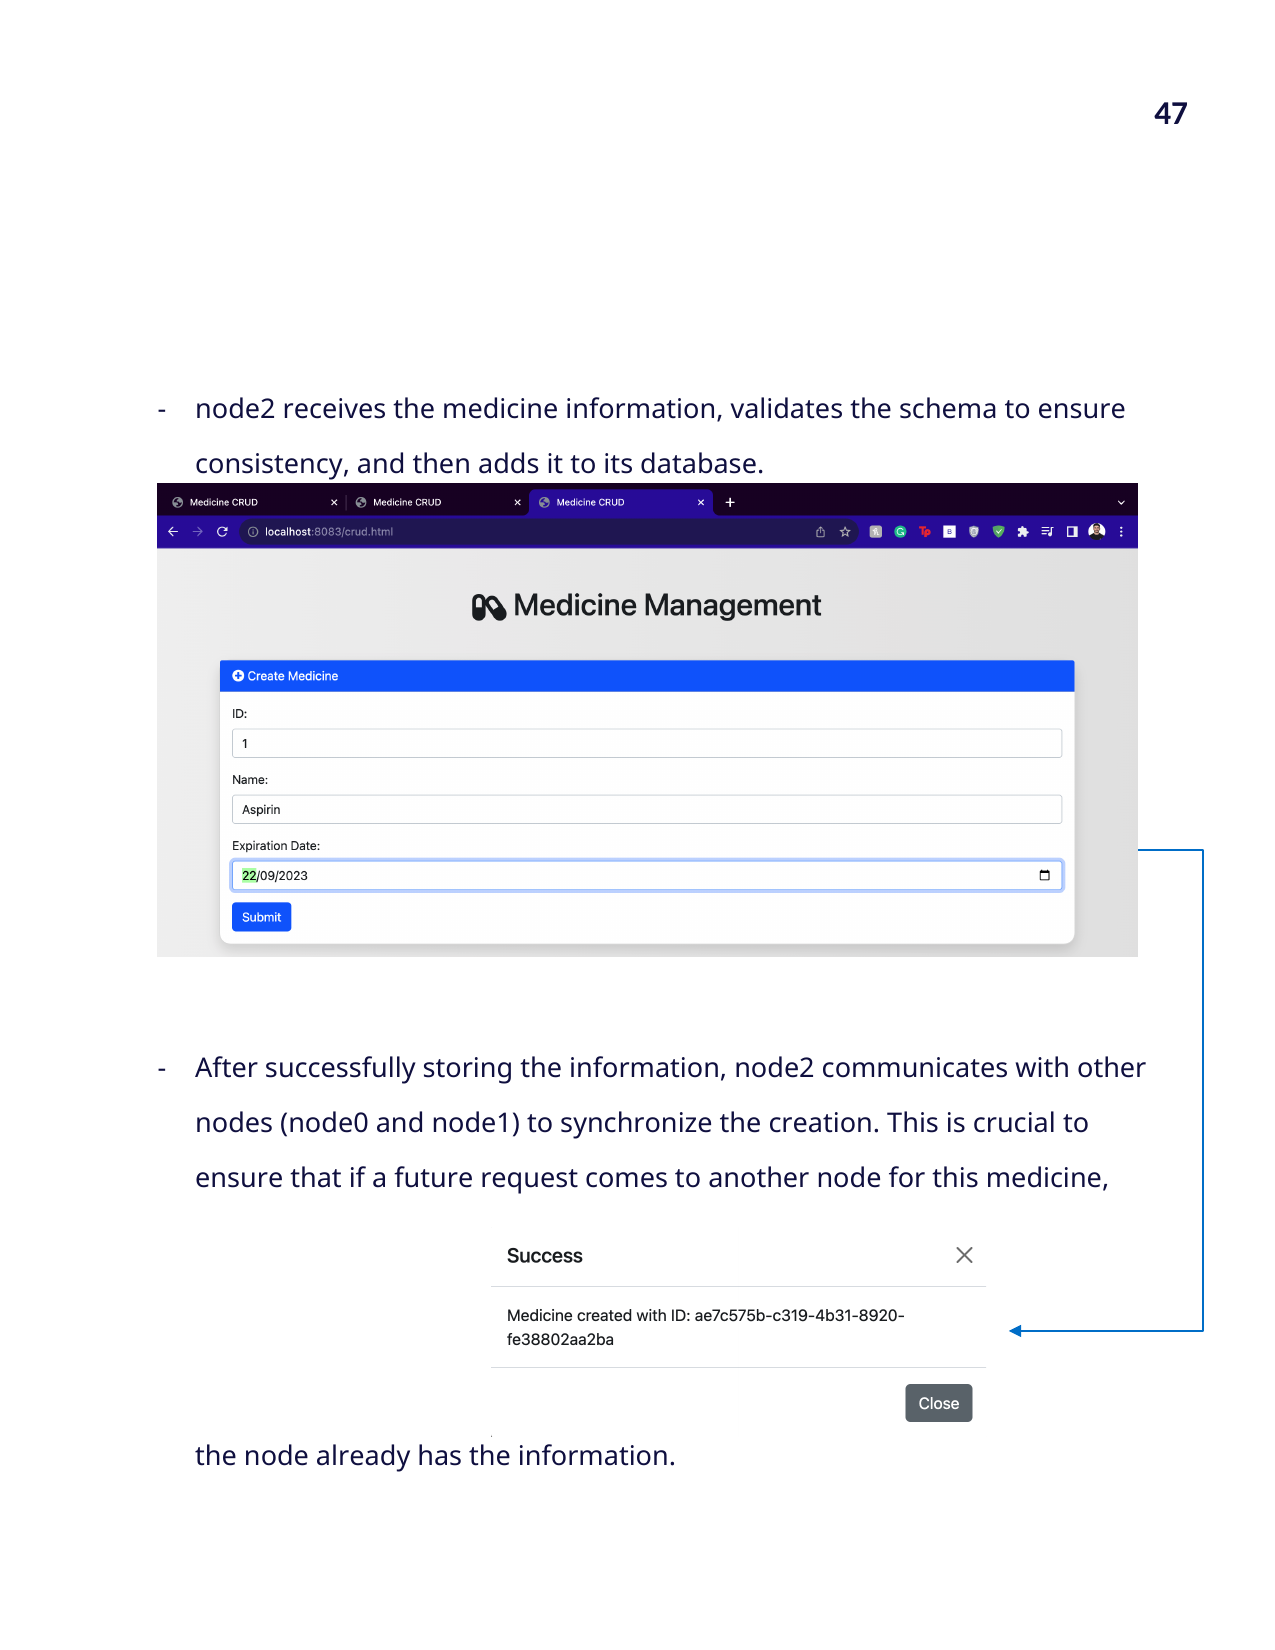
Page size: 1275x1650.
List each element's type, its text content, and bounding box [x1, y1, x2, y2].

list After successfully storing the information, node2 communicates with other nodes (node0 and node1) to synchronize the creation. This is crucial to ensure that if a future request comes to another node for this medicine, the node already has the information. [157, 1048, 1155, 1473]
picture [157, 483, 1138, 957]
picture [491, 1227, 987, 1437]
list node2 receives the medicine information, validates the schema to ensure consistency, and then adds it to its database. [157, 389, 1155, 481]
